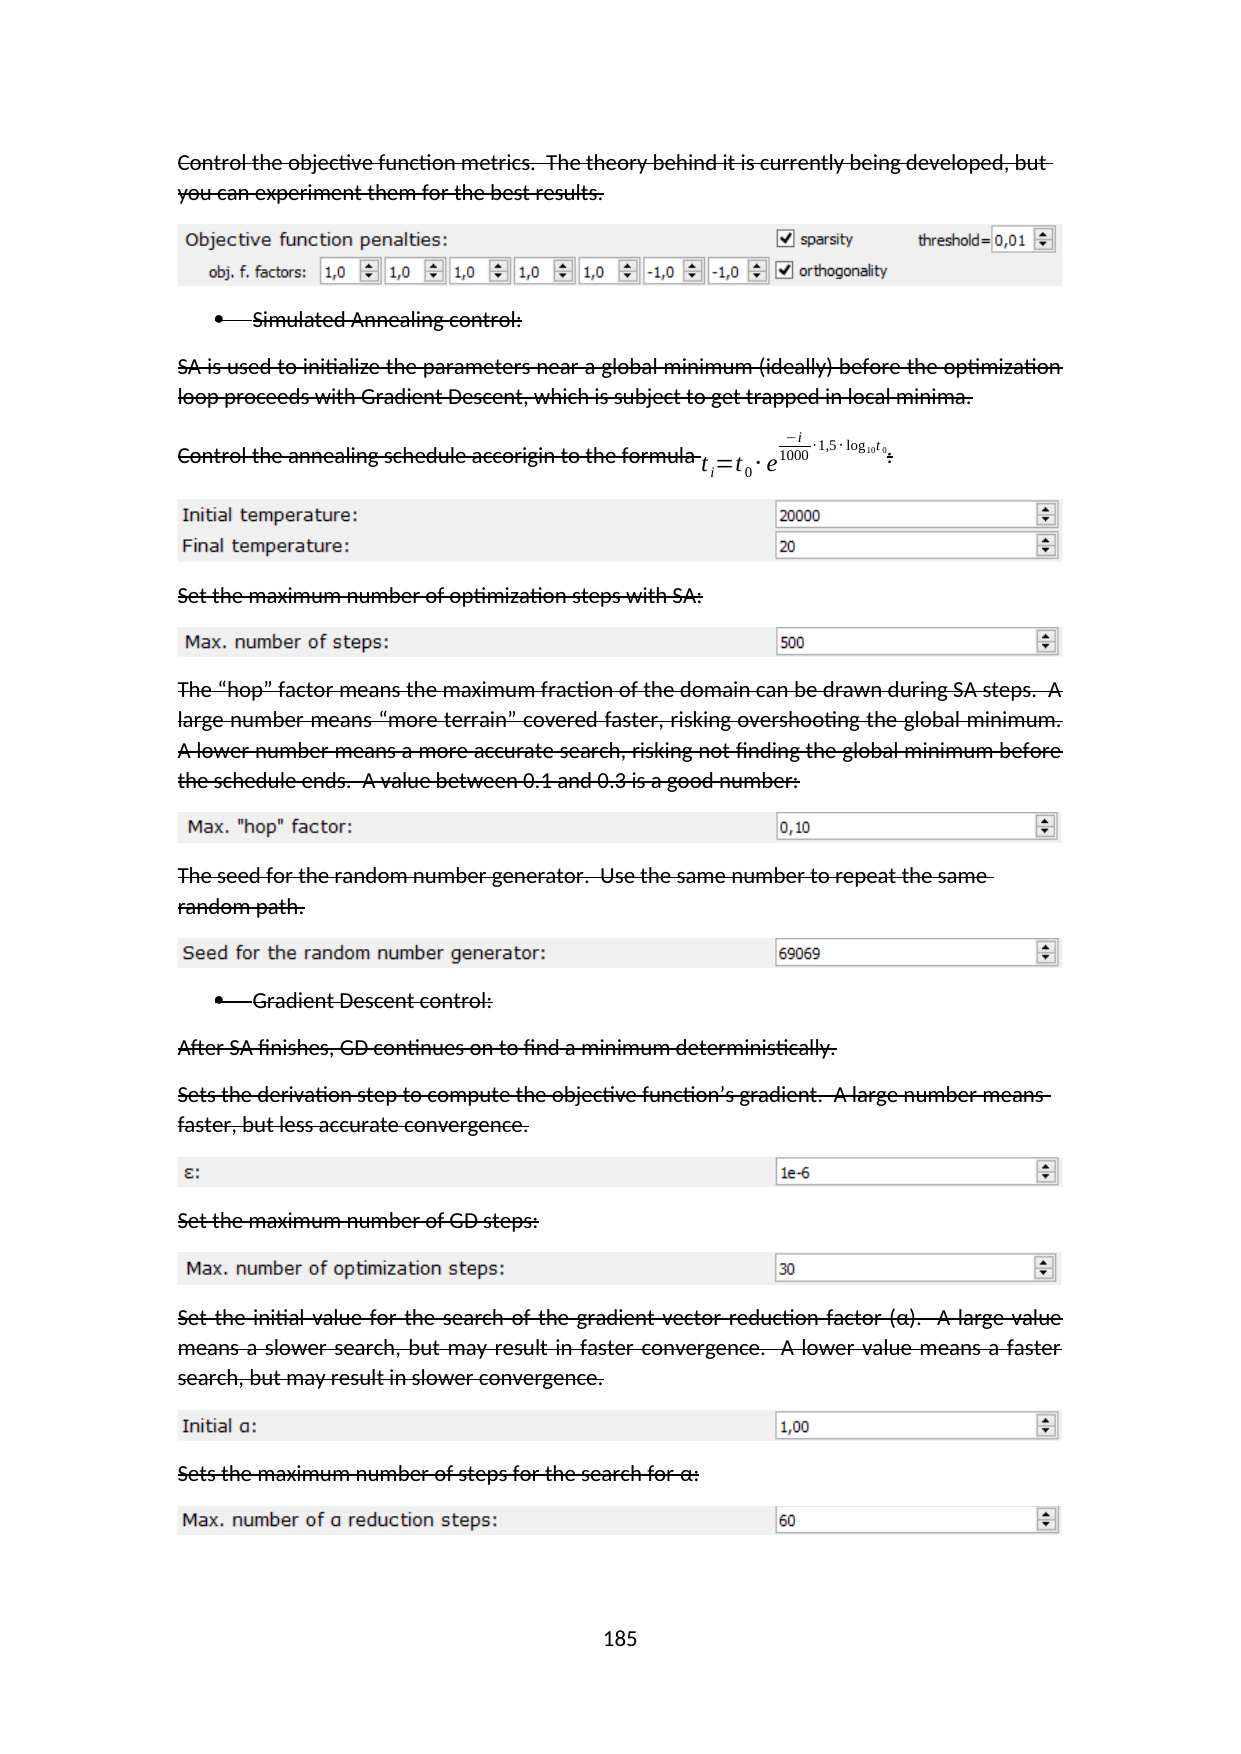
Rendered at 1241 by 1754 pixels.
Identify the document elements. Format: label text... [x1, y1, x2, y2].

text SA is used to initialize the parameters near a global minimum (ideally) before the optimization loop proceeds with Gradient Descent, which is subject to get trapped in local minima. [177, 368, 1063, 410]
picture [177, 224, 1063, 286]
picture [177, 812, 1062, 843]
text The “hop” factor means the maximum fraction of the domain can be drawn during SA steps. A large number means “more terrain” covered faster, risking overshooting the global minimum. A lower number means a more accurate search, risking not finding the global minimum before the schedule ends. A value between 0.1 and 0.3 is a good number: [177, 692, 1063, 721]
text Set the maximum number of optimization steps with SA: [177, 581, 1063, 609]
text Set the maximum number of GD steps: [177, 1206, 1063, 1234]
text Sets the maximum number of steps for the search for α: [177, 1459, 1063, 1487]
text The seed for the random number generator. Use the same number to repeat the same random path. [177, 862, 1063, 920]
text Control the annealing schedule accorigin to the formula : [177, 429, 1063, 481]
picture [177, 938, 1063, 968]
text SA is used to initialize the parameters near a global minimum (ideally) before the optimization loop proceeds with Gradient Descent, which is subject to get trapped in local minima. [177, 352, 1063, 367]
text The “hop” factor means the maximum fraction of the domain can be drawn during SA steps. A large number means “more terrain” covered faster, risking overshooting the global minimum. A lower number means a more accurate search, risking not finding the global minimum before the schedule ends. A value between 0.1 and 0.3 is a good number: [177, 722, 1063, 751]
picture [177, 1506, 1062, 1535]
text Set the initial value for the search of the gradient vector reduction factor (α). A large value means a slower search, but may result in faster convergence. A lower value means a faster search, but may result in slower convergence. [177, 1319, 1063, 1391]
picture [177, 1252, 1062, 1285]
list Simulated Annealing control: [215, 305, 1063, 333]
picture [177, 499, 1063, 562]
text The “hop” factor means the maximum fraction of the domain can be drawn during SA steps. A large number means “more terrain” covered faster, risking overshooting the global minimum. A lower number means a more accurate search, risking not finding the global minimum before the schedule ends. A value between 0.1 and 0.3 is a good number: [177, 753, 1063, 794]
picture [177, 1157, 1063, 1187]
list Gradient Descent control: [215, 986, 1063, 1014]
text Sets the derivation step to compute the objective function’s gradient. A large number means faster, but less accurate convergence. [177, 1080, 1063, 1138]
picture [177, 627, 1063, 657]
text Control the objective function metrics. The theory behind it is currently being developed, but you can experiment them for the best results. [177, 148, 1063, 206]
picture [177, 1410, 1063, 1441]
text After SA finishes, GD continues on to find a minimum deterministically. [177, 1033, 1063, 1061]
